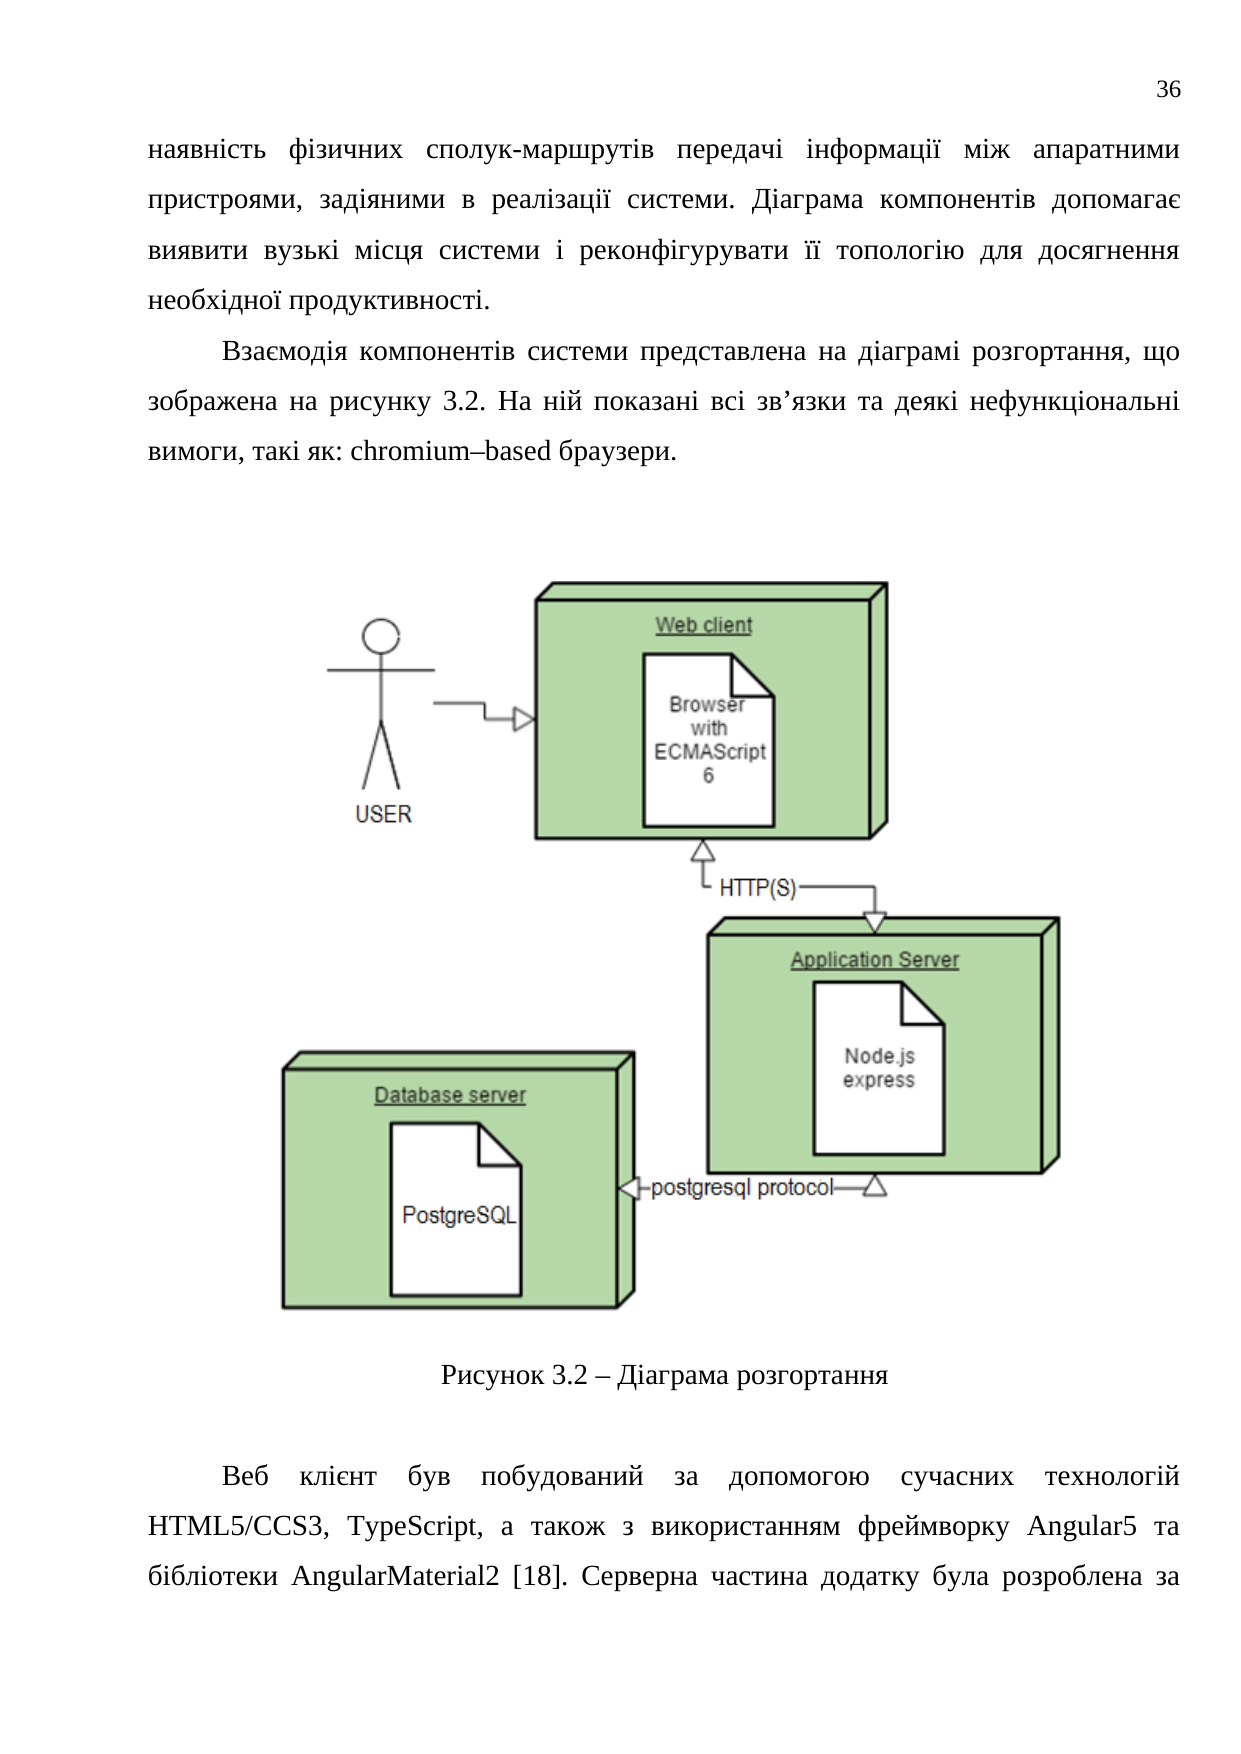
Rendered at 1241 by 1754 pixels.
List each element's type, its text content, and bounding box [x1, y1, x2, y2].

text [148, 1458, 1181, 1592]
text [148, 131, 1181, 316]
picture [240, 533, 1089, 1344]
text Рисунок 3.2 – Діаграма розгортання [148, 1357, 1181, 1391]
text Взаємодія компонентів системи представлена на діаграмі розгортання, що зображена на рисунку 3.2. На ній показані всі зв’язки та деякі нефункціональні вимоги, такі як: chromium–based браузери. [148, 333, 1181, 467]
